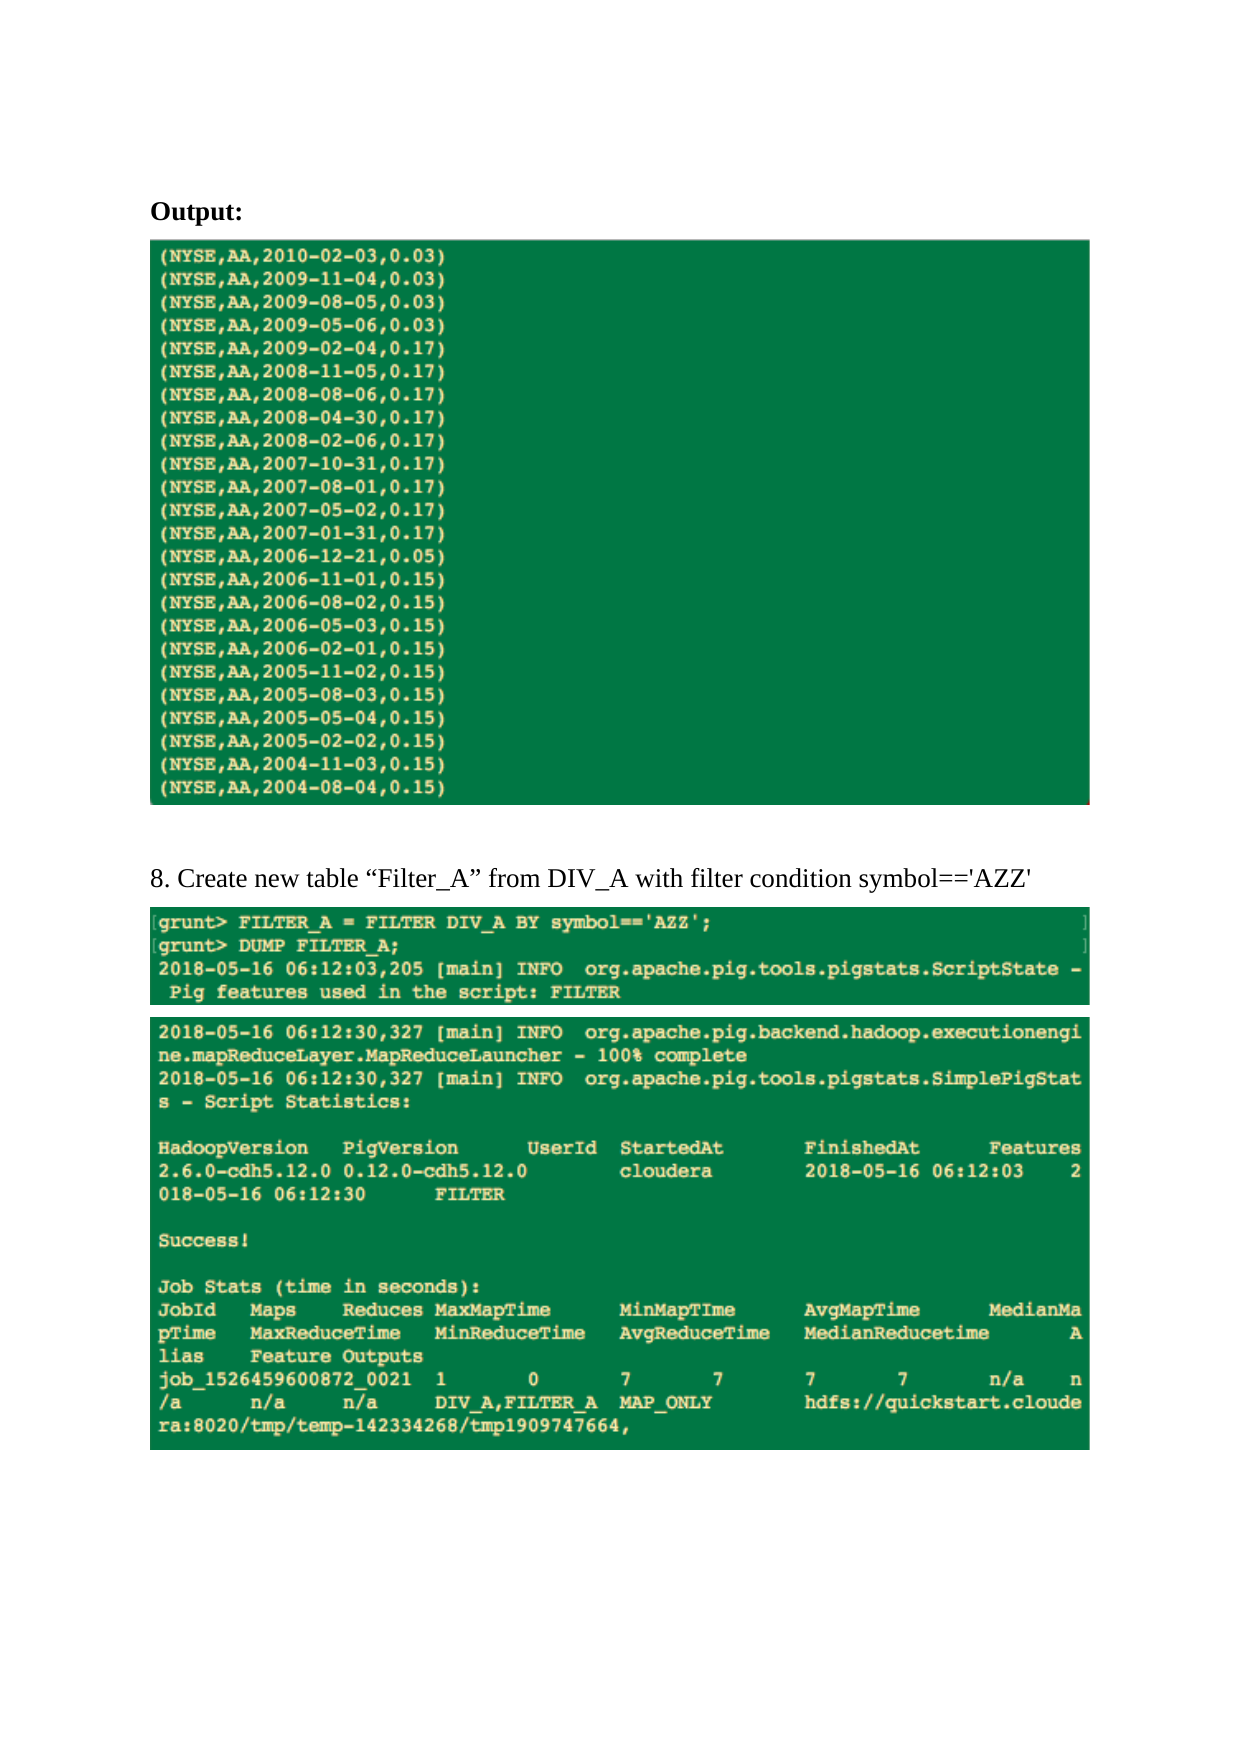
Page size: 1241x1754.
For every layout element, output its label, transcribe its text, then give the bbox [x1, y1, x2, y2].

text Output: [150, 194, 1090, 226]
picture [150, 1017, 1090, 1450]
text 8. Create new table “Filter_A” from DIV_A with filter condition symbol=='AZZ' [150, 863, 1090, 894]
picture [150, 907, 1090, 1005]
picture [150, 239, 1090, 805]
